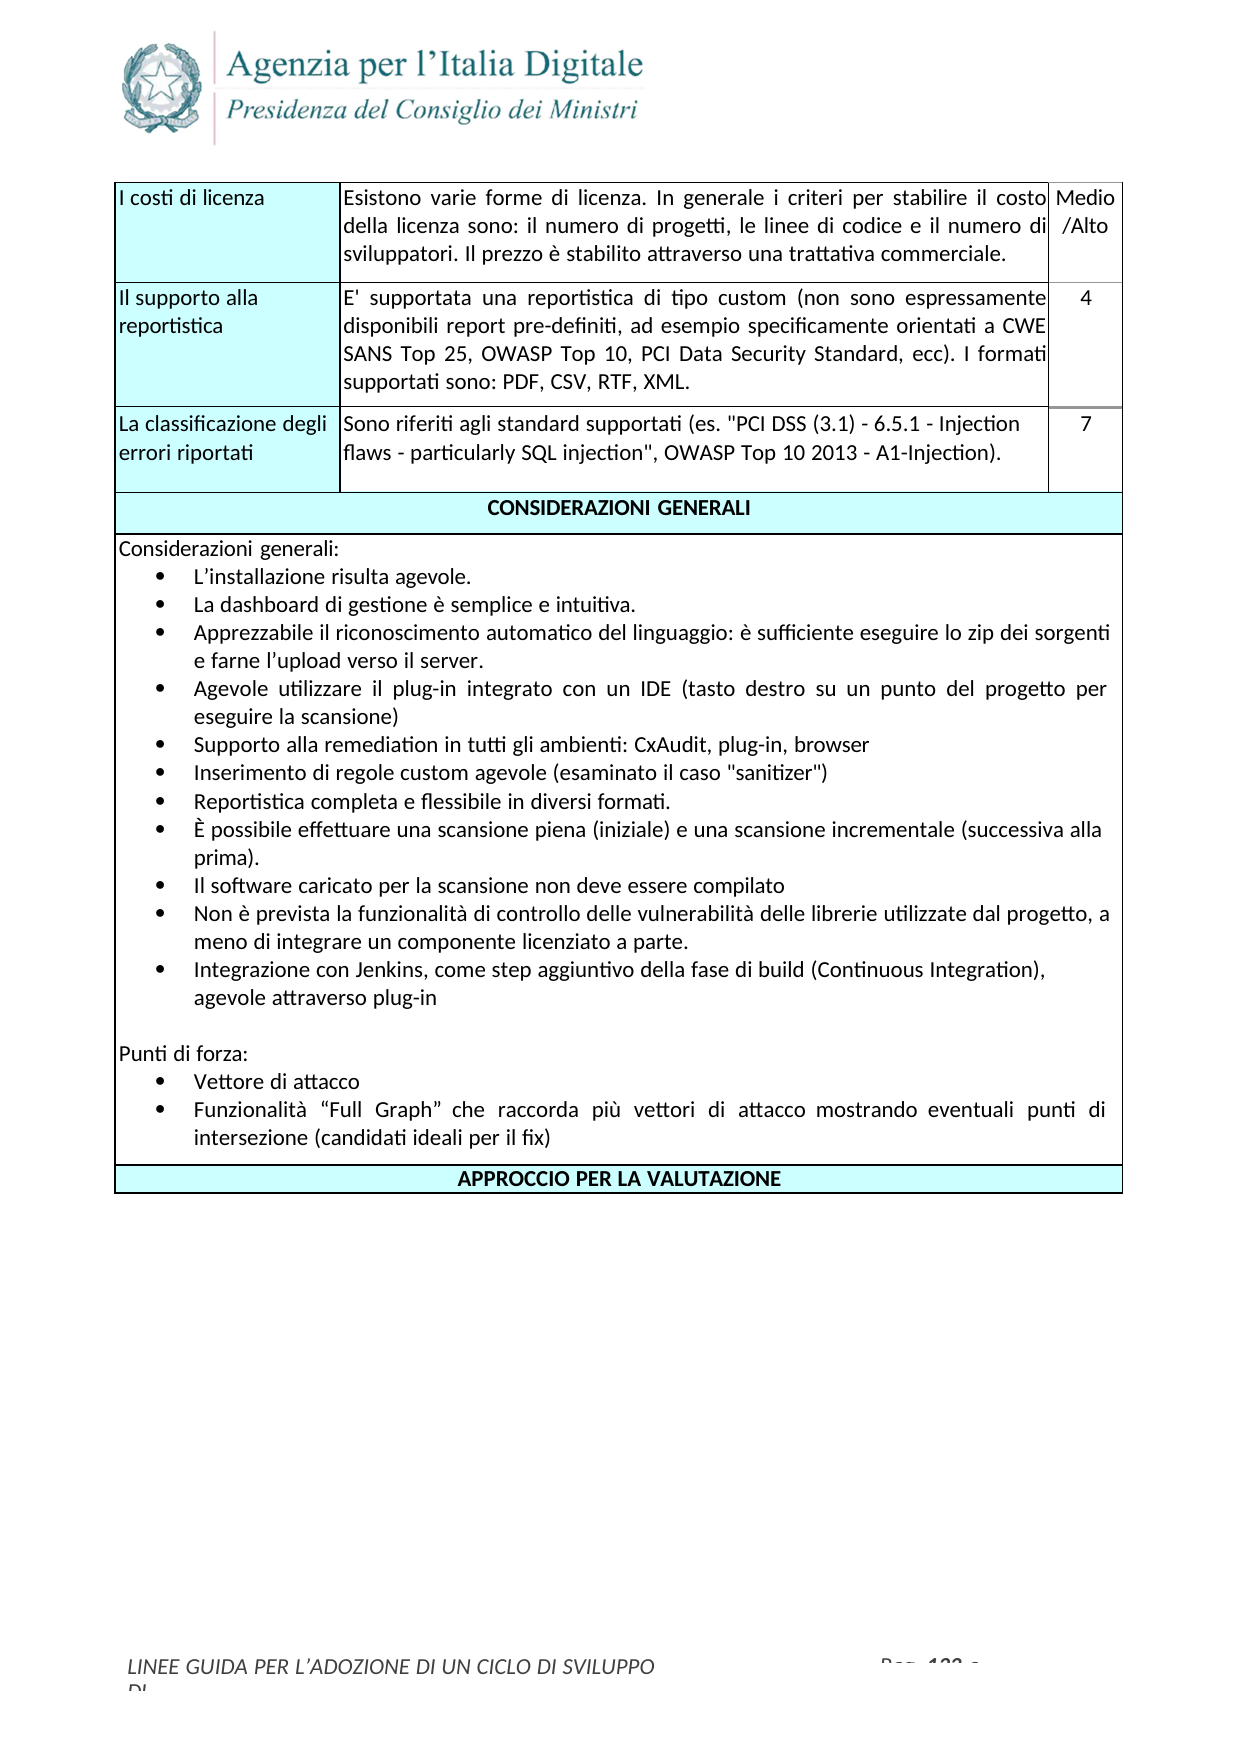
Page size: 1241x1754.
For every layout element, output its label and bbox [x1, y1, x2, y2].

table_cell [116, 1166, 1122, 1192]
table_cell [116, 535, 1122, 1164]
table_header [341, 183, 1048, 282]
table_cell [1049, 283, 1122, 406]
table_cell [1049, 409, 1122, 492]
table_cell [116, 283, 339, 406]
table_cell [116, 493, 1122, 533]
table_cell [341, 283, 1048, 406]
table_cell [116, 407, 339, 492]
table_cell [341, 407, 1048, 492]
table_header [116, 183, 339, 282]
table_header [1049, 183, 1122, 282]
picture [121, 29, 645, 147]
